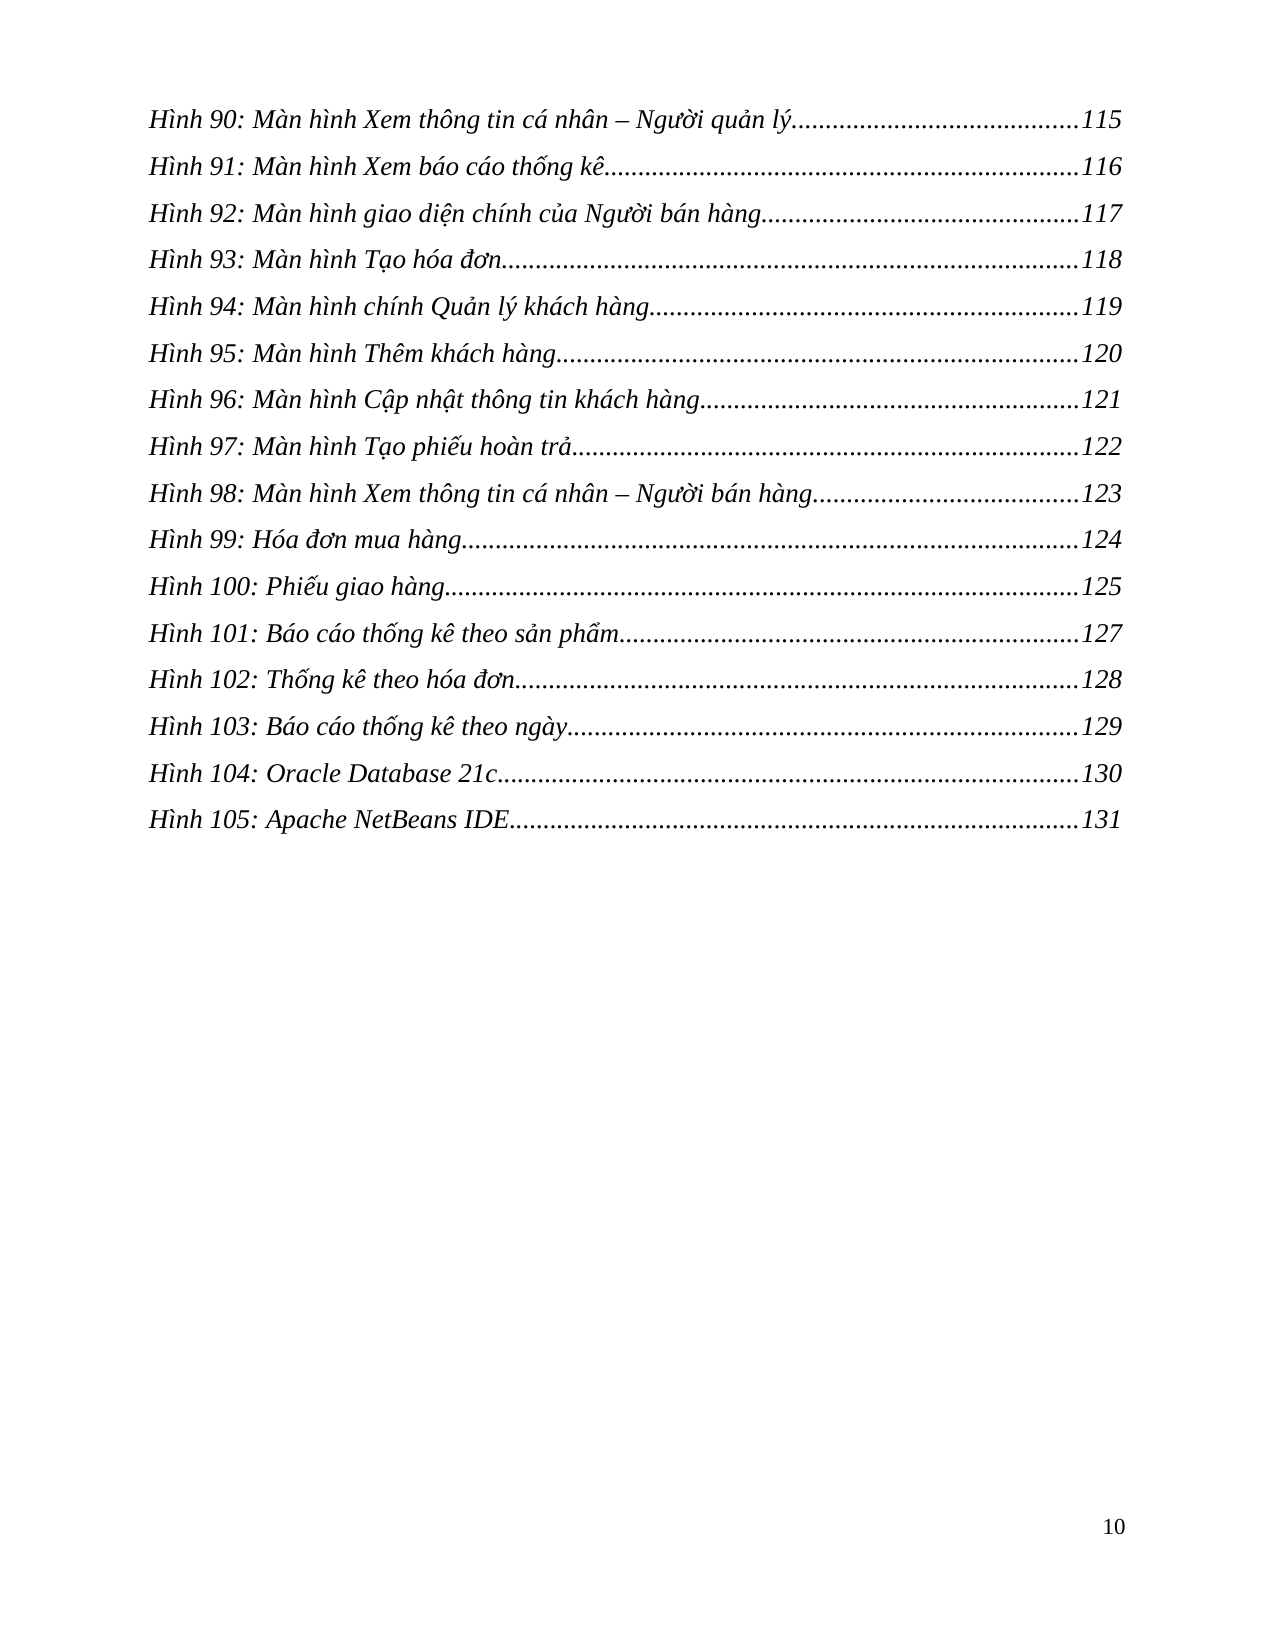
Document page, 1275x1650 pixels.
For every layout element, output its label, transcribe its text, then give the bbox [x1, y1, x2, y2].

text Hình 98: Màn hình Xem thông tin cá nhân – Người bán hàng 123 [148, 477, 1125, 508]
text Hình 93: Màn hình Tạo hóa đơn 118 [148, 243, 1125, 274]
text Hình 103: Báo cáo thống kê theo ngày 129 [148, 710, 1125, 741]
text Hình 90: Màn hình Xem thông tin cá nhân – Người quản lý 115 [148, 103, 1125, 134]
text Hình 91: Màn hình Xem báo cáo thống kê 116 [148, 150, 1125, 181]
text Hình 100: Phiếu giao hàng 125 [148, 570, 1125, 601]
text Hình 101: Báo cáo thống kê theo sản phẩm 127 [148, 617, 1125, 648]
text Hình 97: Màn hình Tạo phiếu hoàn trả 122 [148, 430, 1125, 461]
text Hình 92: Màn hình giao diện chính của Người bán hàng 117 [148, 197, 1125, 228]
text Hình 104: Oracle Database 21c 130 [148, 757, 1125, 788]
text Hình 105: Apache NetBeans IDE 131 [148, 803, 1125, 834]
text Hình 102: Thống kê theo hóa đơn 128 [148, 663, 1125, 694]
text Hình 96: Màn hình Cập nhật thông tin khách hàng 121 [148, 383, 1125, 414]
text Hình 95: Màn hình Thêm khách hàng 120 [148, 337, 1125, 368]
text Hình 99: Hóa đơn mua hàng 124 [148, 523, 1125, 554]
text Hình 94: Màn hình chính Quản lý khách hàng 119 [148, 290, 1125, 321]
